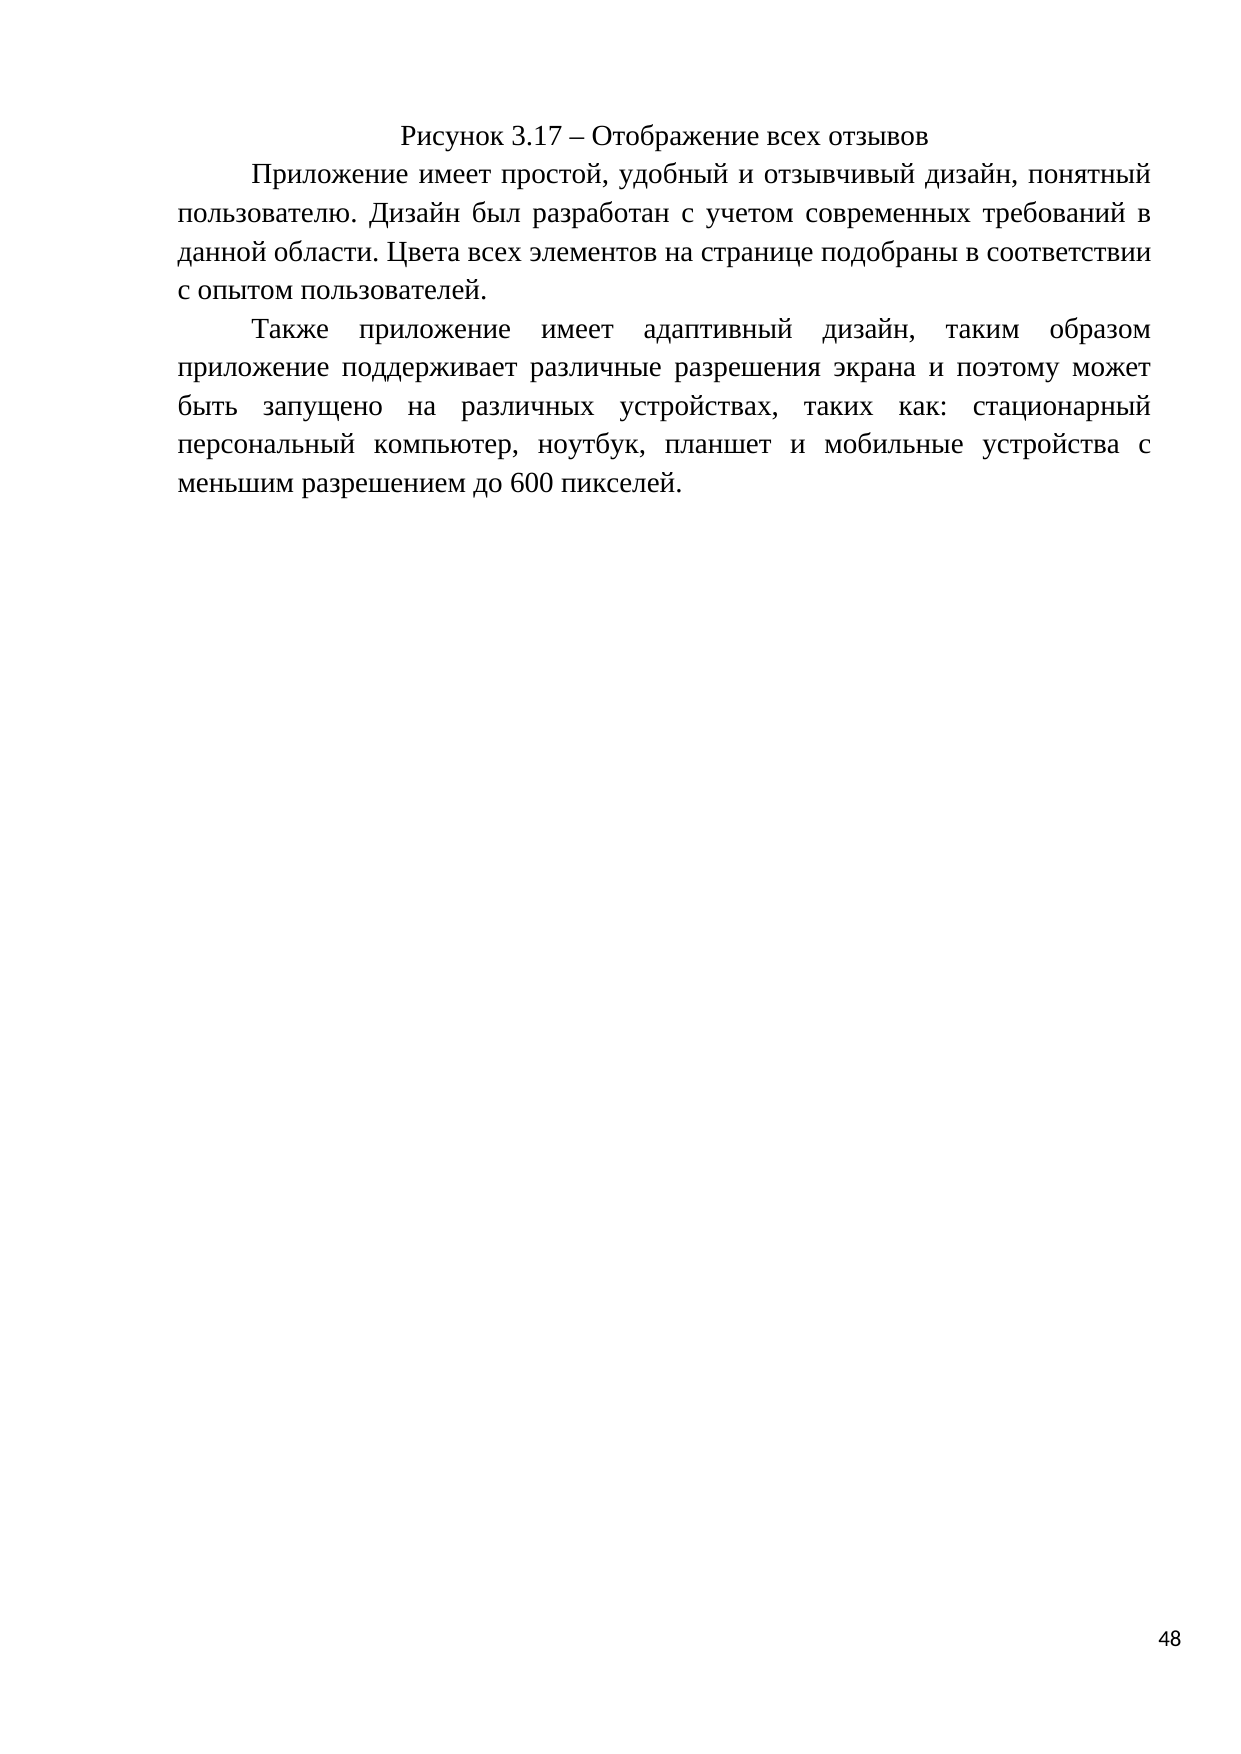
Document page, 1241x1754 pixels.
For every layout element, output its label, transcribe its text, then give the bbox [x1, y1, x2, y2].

text Приложение имеет простой, удобный и отзывчивый дизайн, понятный пользователю. Дизайн был разработан с учетом современных требований в данной области. Цвета всех элементов на странице подобраны в соответствии с опытом пользователей. [177, 157, 1152, 306]
text Рисунок 3.17 – Отображение всех отзывов [177, 118, 1152, 152]
text Также приложение имеет адаптивный дизайн, таким образом приложение поддерживает различные разрешения экрана и поэтому может быть запущено на различных устройствах, таких как: стационарный персональный компьютер, ноутбук, планшет и мобильные устройства с меньшим разрешением до 600 пикселей. [177, 311, 1152, 498]
